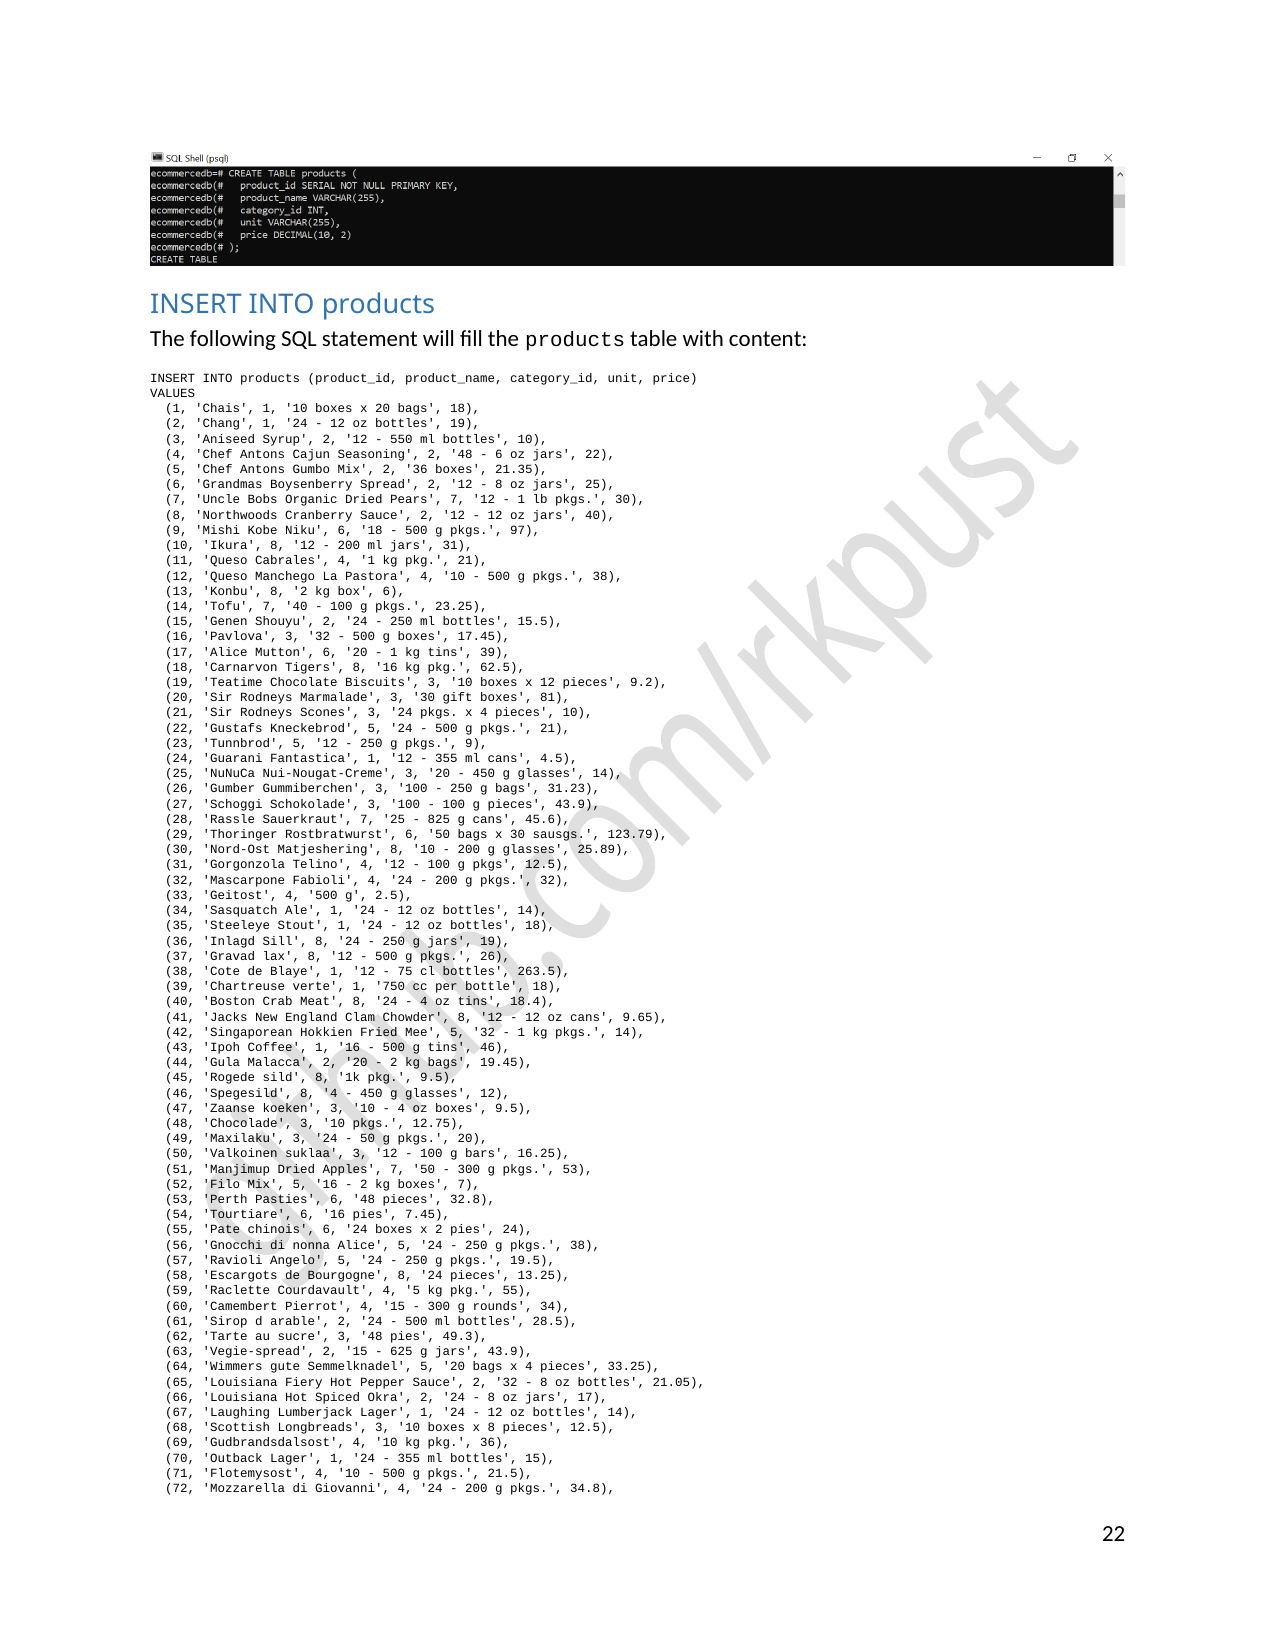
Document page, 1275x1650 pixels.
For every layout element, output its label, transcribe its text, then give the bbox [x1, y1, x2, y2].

subtitle INSERT INTO products [150, 285, 1125, 322]
text The following SQL statement will fill the products table with content: [150, 324, 1125, 353]
picture [150, 150, 1125, 266]
